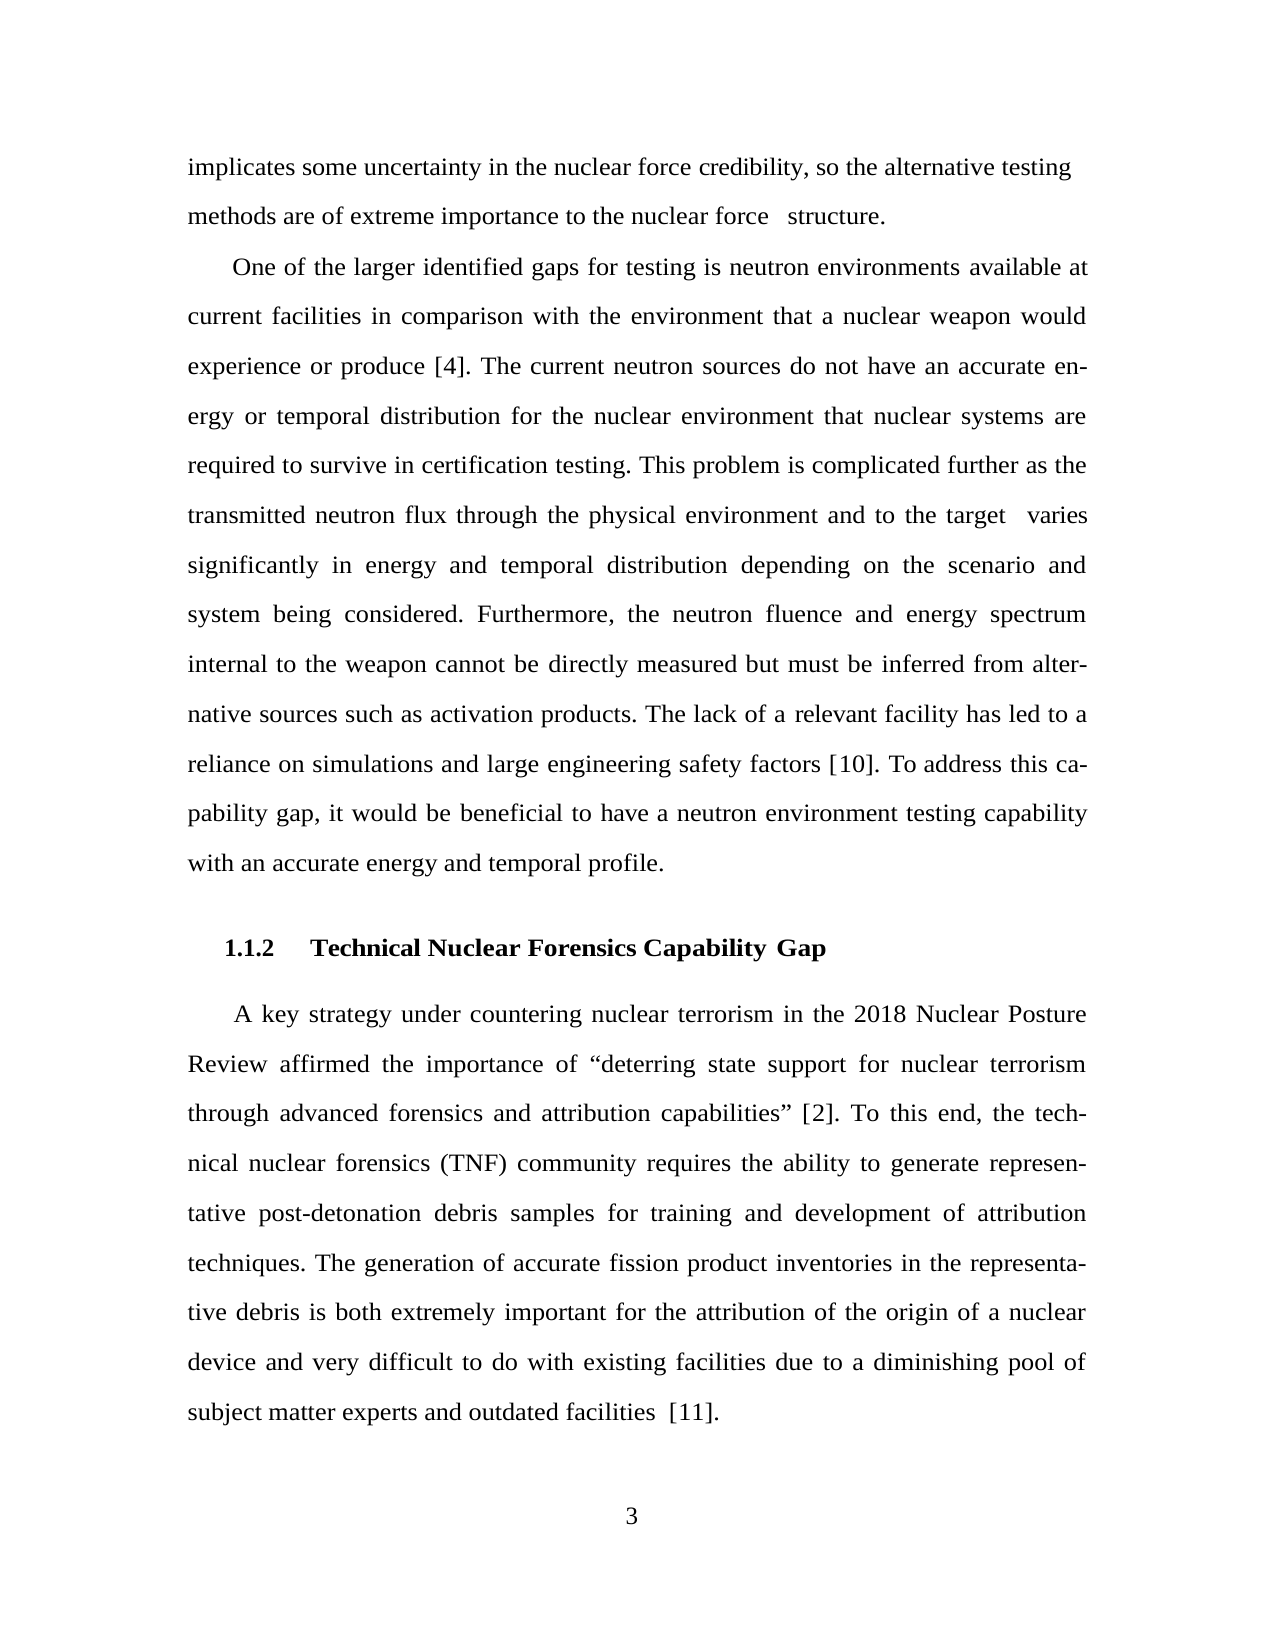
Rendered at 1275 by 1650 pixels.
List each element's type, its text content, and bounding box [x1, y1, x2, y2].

text A key strategy under countering nuclear terrorism in the 2018 Nuclear Posture Review affirmed the importance of “deterring state support for nuclear terrorism through advanced forensics and attribution capabilities” [2]. To this end, the tech- nical nuclear forensics (TNF) community requires the ability to generate represen- tative post-detonation debris samples for training and development of attribution techniques. The generation of accurate fission product inventories in the representa- tive debris is both extremely important for the attribution of the origin of a nuclear device and very difficult to do with existing facilities due to a diminishing pool of subject matter experts and outdated facilities [11]. [187, 999, 1088, 1425]
subtitle Technical Nuclear Forensics Capability Gap [224, 933, 1100, 962]
text implicates some uncertainty in the nuclear force credibility, so the alternative testing methods are of extreme importance to the nuclear force structure. [187, 152, 1100, 230]
text One of the larger identified gaps for testing is neutron environments available at current facilities in comparison with the environment that a nuclear weapon would experience or produce [4]. The current neutron sources do not have an accurate en- ergy or temporal distribution for the nuclear environment that nuclear systems are required to survive in certification testing. This problem is complicated further as the transmitted neutron flux through the physical environment and to the target varies significantly in energy and temporal distribution depending on the scenario and system being considered. Furthermore, the neutron fluence and energy spectrum internal to the weapon cannot be directly measured but must be inferred from alter- native sources such as activation products. The lack of a relevant facility has led to a reliance on simulations and large engineering safety factors [10]. To address this ca- pability gap, it would be beneficial to have a neutron environment testing capability with an accurate energy and temporal profile. [187, 252, 1088, 877]
